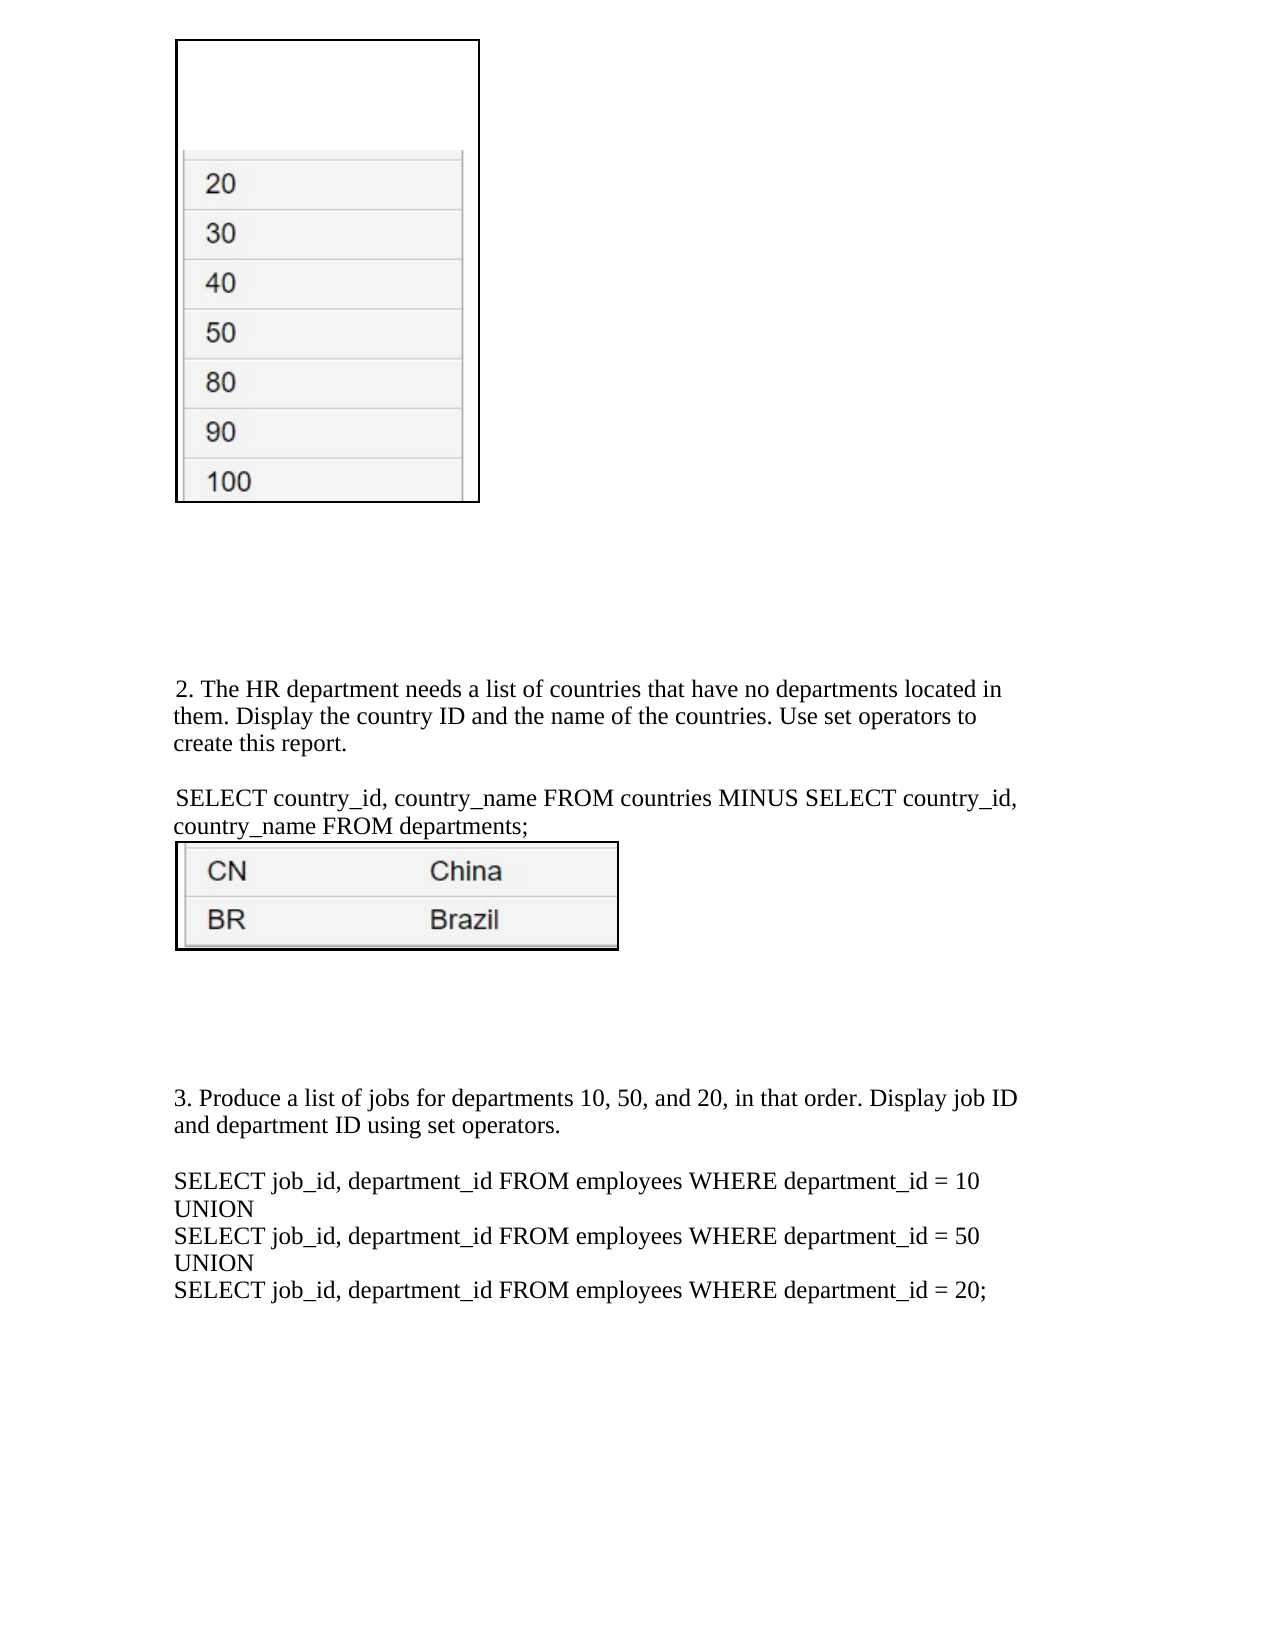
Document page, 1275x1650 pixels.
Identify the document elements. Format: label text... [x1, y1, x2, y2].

picture [178, 843, 617, 948]
text SELECT job_id, department_id FROM employees WHERE department_id = 20; [173, 1277, 1029, 1304]
text SELECT country_id, country_name FROM countries MINUS SELECT country_id, country_name FROM departments; [173, 785, 1029, 840]
text SELECT job_id, department_id FROM employees WHERE department_id = 50 [173, 1223, 1029, 1250]
text UNION [173, 1250, 1029, 1277]
text 2. The HR department needs a list of countries that have no departments located in them. Display the country ID and the name of the countries. Use set operators to create this report. [173, 675, 1029, 757]
text SELECT job_id, department_id FROM employees WHERE department_id = 10 [173, 1168, 1029, 1195]
picture [178, 150, 478, 501]
text UNION [173, 1195, 1029, 1223]
text 3. Produce a list of jobs for departments 10, 50, and 20, in that order. Display job ID and department ID using set operators. [173, 1084, 1029, 1139]
